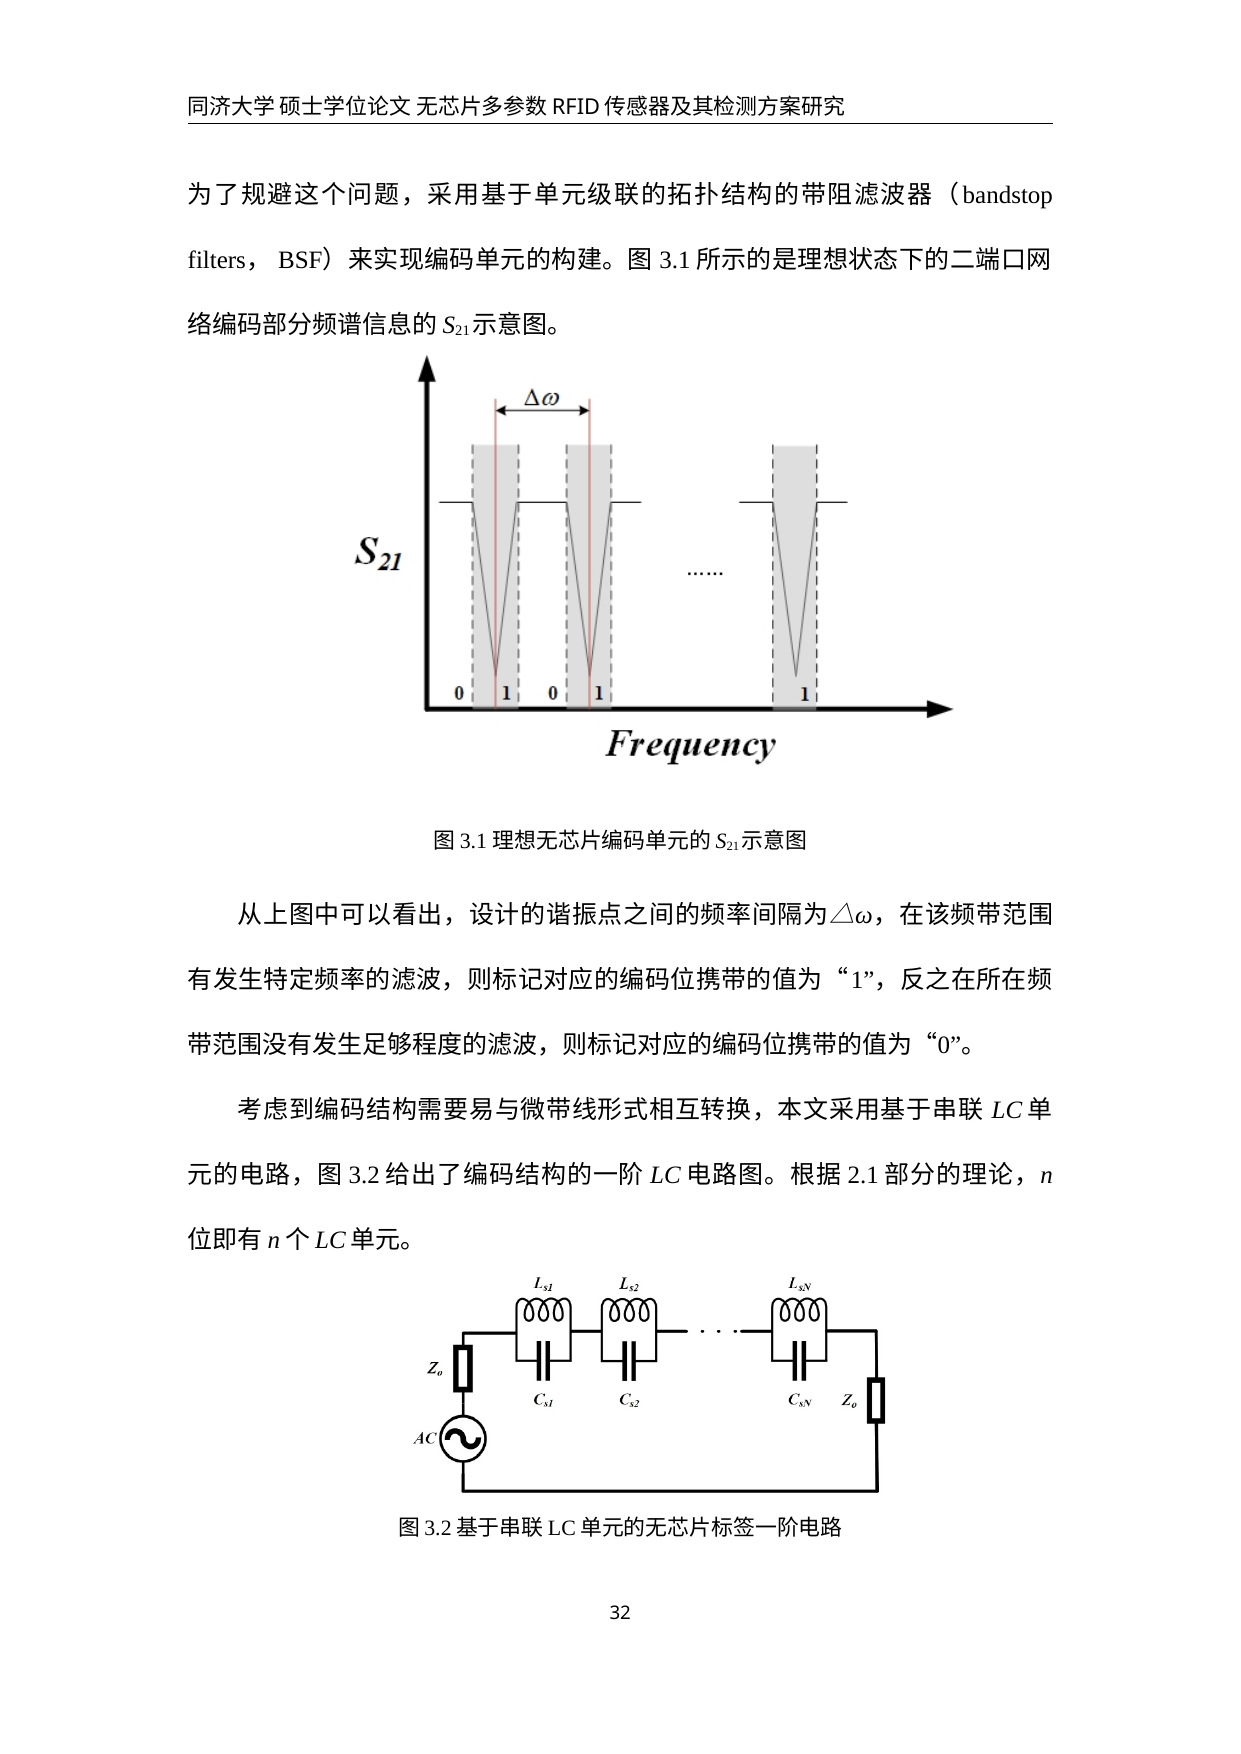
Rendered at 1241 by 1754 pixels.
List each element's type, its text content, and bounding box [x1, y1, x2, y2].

text 图3.2基于串联LC单元的无芯片标签一阶电路 [187, 1510, 1053, 1542]
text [187, 160, 1053, 355]
picture [335, 354, 955, 784]
picture [405, 1269, 886, 1493]
text 从上图中可以看出，设计的谐振点之间的频率间隔为△ω，在该频带范围有发生特定频率的滤波，则标记对应的编码位携带的值为“1”，反之在所在频带范围没有发生足够程度的滤波，则标记对应的编码位携带的值为“0”。 [187, 880, 1053, 1075]
text 考虑到编码结构需要易与微带线形式相互转换，本文采用基于串联LC单元的电路，图3.2给出了编码结构的一阶LC电路图。根据2.1部分的理论，n位即有n个LC单元。 [187, 1075, 1053, 1270]
text 图3.1 理想无芯片编码单元的S21示意图 [187, 822, 1053, 855]
